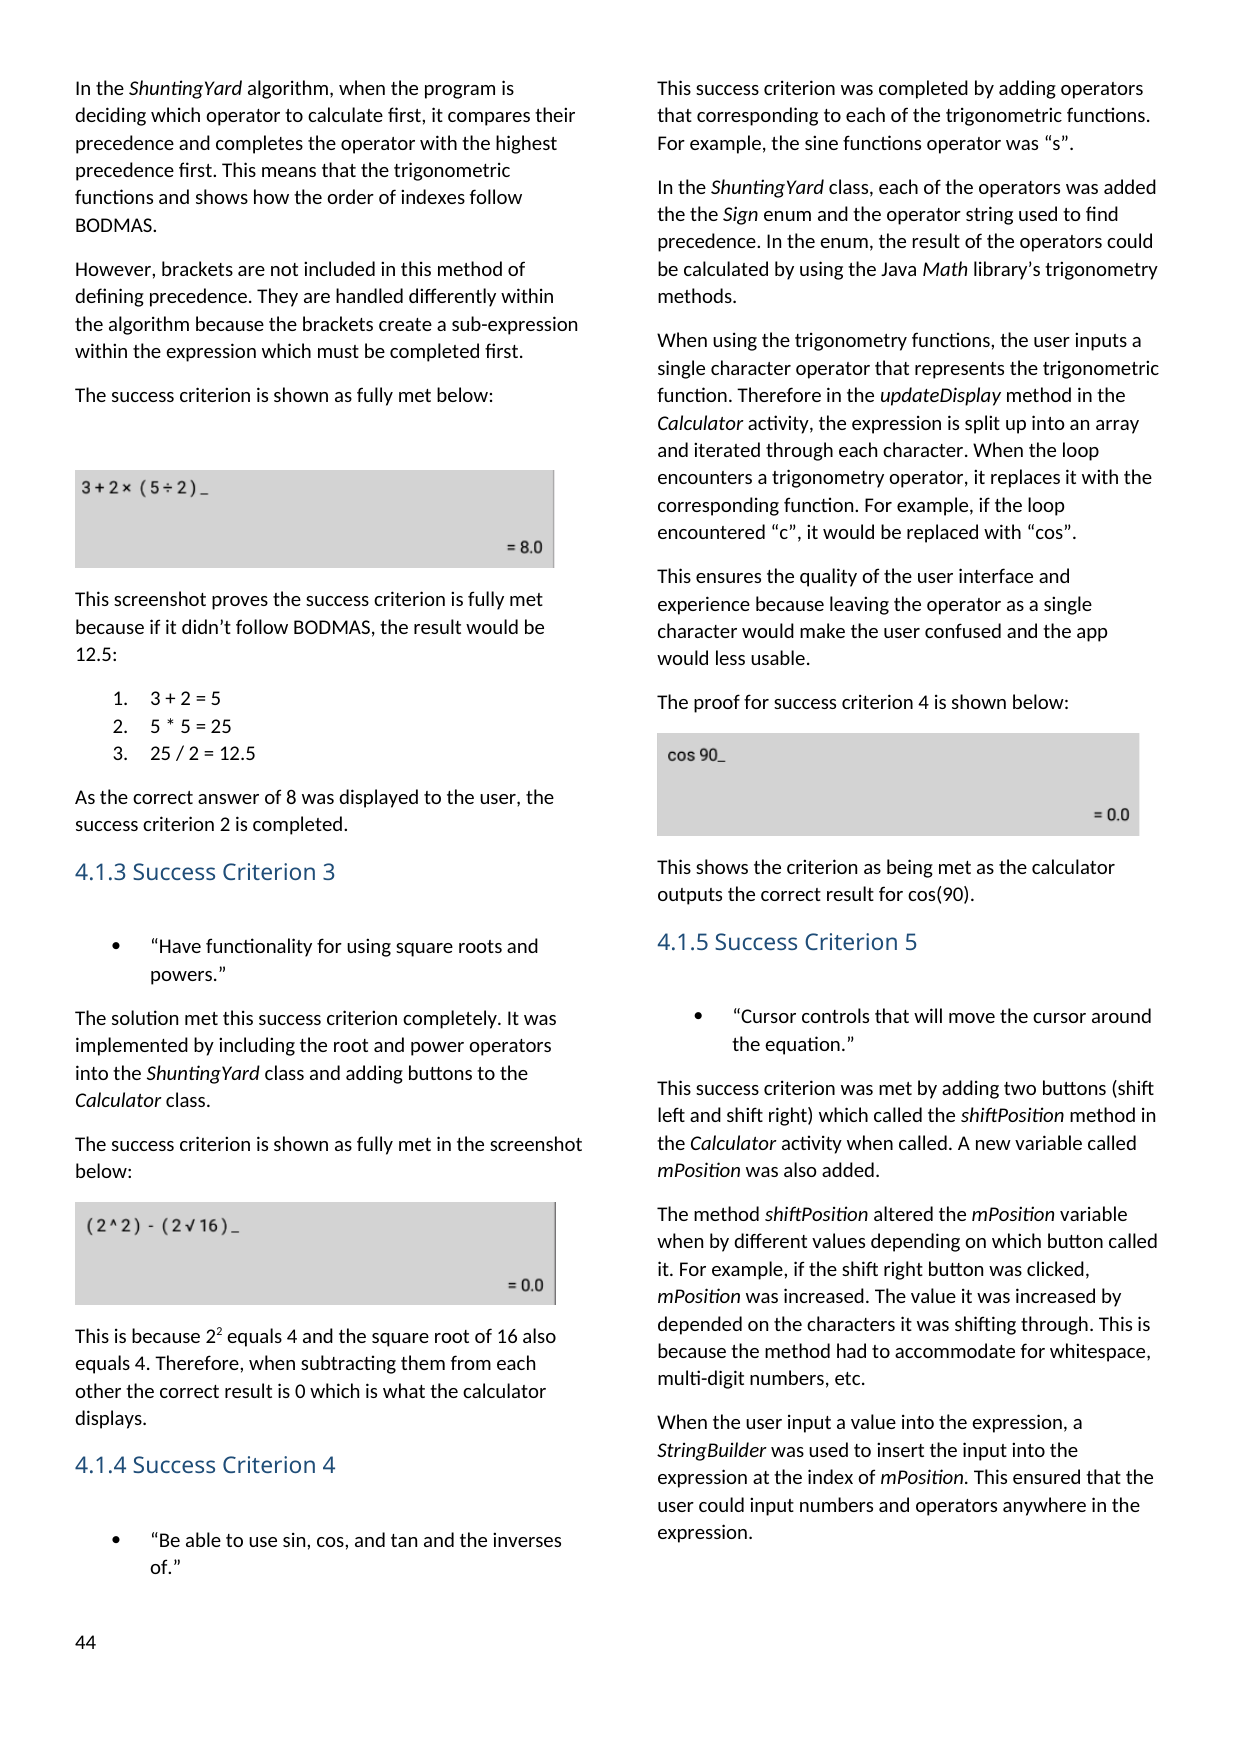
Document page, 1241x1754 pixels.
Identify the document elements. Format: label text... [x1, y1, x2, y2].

text The success criterion is shown as fully met in the screenshot below: [75, 1131, 583, 1184]
subtitle 4.1.3 Success Criterion 3 [75, 856, 583, 887]
list 3 + 2 = 5 [112, 685, 583, 711]
text This is because 22 equals 4 and the square root of 16 also equals 4. Therefore, when subtracting them from each other the correct result is 0 which is what the calculator displays. [75, 1323, 583, 1431]
list 25 / 2 = 12.5 [112, 740, 583, 766]
text This success criterion was met by adding two buttons (shift left and shift right) which called the shiftPosition method in the Calculator activity when called. A new variable called mPosition was also added. [657, 1075, 1165, 1182]
text The solution met this success criterion completely. It was implemented by including the root and power operators into the ShuntingYard class and adding buttons to the Calculator class. [75, 1005, 583, 1113]
list “Be able to use sin, cos, and tan and the inverses of.” [112, 1527, 583, 1580]
text This ensures the quality of the user interface and experience because leaving the operator as a single character would make the user confused and the app would less usable. [657, 563, 1165, 671]
subtitle 4.1.5 Success Criterion 5 [657, 926, 1165, 957]
picture [75, 1202, 556, 1305]
text In the ShuntingYard class, each of the operators was added the the Sign enum and the operator string used to find precedence. In the enum, the result of the operators could be calculated by using the Java Math library’s trigonometry methods. [657, 174, 1165, 309]
list 5 * 5 = 25 [112, 713, 583, 738]
picture [75, 470, 555, 568]
text When using the trigonometry functions, the user inputs a single character operator that represents the trigonometric function. Therefore in the updateDisplay method in the Calculator activity, the expression is split up into an array and iterated through each character. When the loop encounters a trigonometry operator, it replaces it with the corresponding function. For example, if the loop encountered “c”, it would be replaced with “cos”. [657, 327, 1165, 545]
text This success criterion was completed by adding operators that corresponding to each of the trigonometric functions. For example, the sine functions operator was “s”. [657, 75, 1165, 155]
text As the correct answer of 8 was displayed to the user, the success criterion 2 is completed. [75, 784, 583, 837]
text This shows the criterion as being met as the calculator outputs the correct result for cos(90). [657, 854, 1165, 907]
picture [657, 733, 1140, 836]
text However, brackets are not included in this method of defining precedence. They are handled differently within the algorithm because the brackets create a sub-expression within the expression which must be completed first. [75, 256, 583, 364]
text The proof for success criterion 4 is shown below: [657, 689, 1165, 715]
text When the user input a value into the expression, a StringBuilder was used to insert the input into the expression at the index of mPosition. This ensured that the user could input numbers and operators anywhere in the expression. [657, 1409, 1165, 1544]
text The method shiftPosition altered the mPosition variable when by different values depending on which button called it. For example, if the shift right button was clicked, mPosition was increased. The value it was increased by depended on the characters it was shifting through. This is because the method had to accommodate for whitespace, multi-digit numbers, etc. [657, 1201, 1165, 1391]
text In the ShuntingYard algorithm, when the program is deciding which operator to calculate first, it compares their precedence and completes the operator with the highest precedence first. This means that the trigonometric functions and shows how the order of indexes follow BODMAS. [75, 75, 583, 237]
list “Have functionality for using square roots and powers.” [112, 933, 583, 986]
text This screenshot proves the success criterion is fully met because if it didn’t follow BODMAS, the result would be 12.5: [75, 587, 583, 667]
list “Cursor controls that will move the cursor around the equation.” [694, 1003, 1165, 1056]
subtitle 4.1.4 Success Criterion 4 [75, 1449, 583, 1481]
text The success criterion is shown as fully met below: [75, 382, 583, 408]
